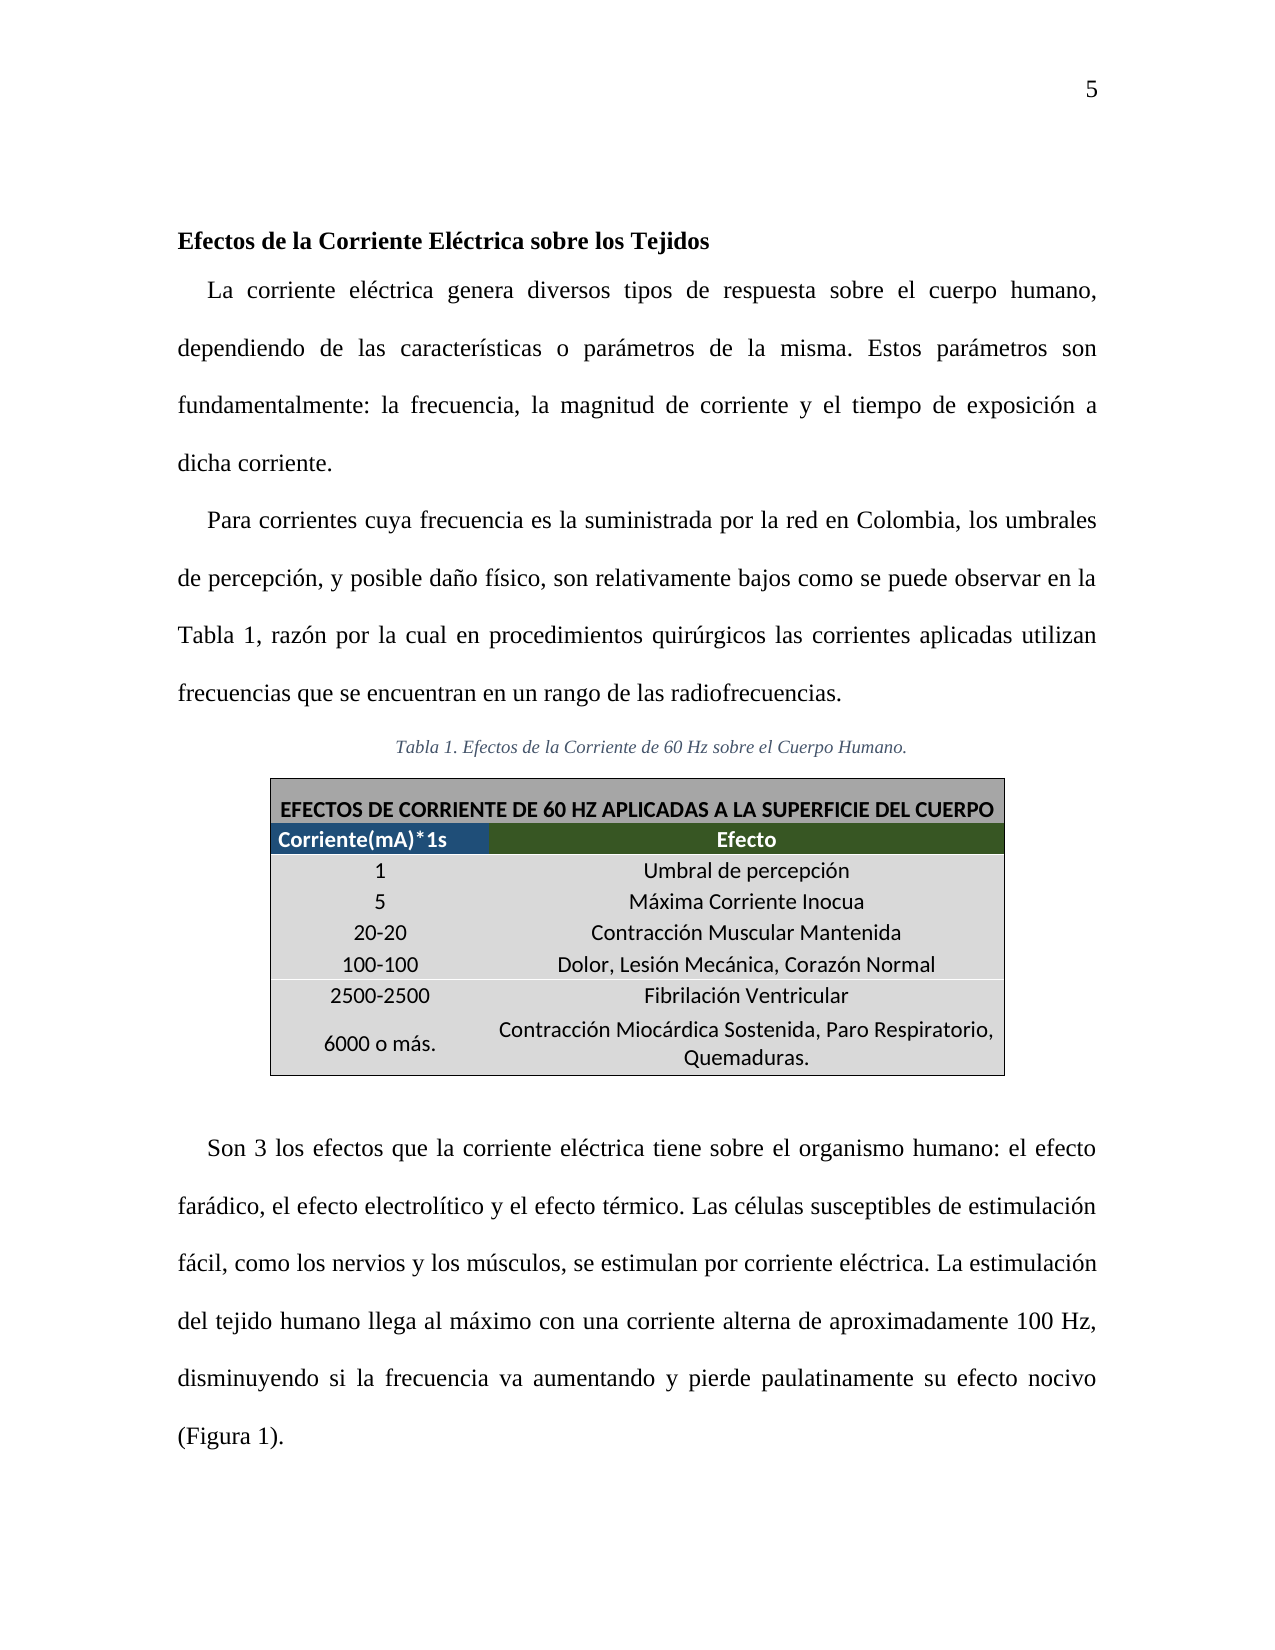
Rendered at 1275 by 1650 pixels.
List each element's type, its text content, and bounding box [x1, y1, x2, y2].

table_cell 2500-2500 [271, 980, 489, 1011]
table_cell Contracción Muscular Mantenida [489, 917, 1004, 948]
text Son 3 los efectos que la corriente eléctrica tiene sobre el organismo humano: el efecto farádico, el efecto electrolítico y el efecto térmico. Las células susceptibles de estimulación fácil, como los nervios y los músculos, se estimulan por corriente eléctrica. La estimulación del tejido humano llega al máximo con una corriente alterna de aproximadamente 100 Hz, disminuyendo si la frecuencia va aumentando y pierde paulatinamente su efecto nocivo (Figura 1). [177, 1133, 1098, 1449]
table_cell Contracción Miocárdica Sostenida, Paro Respiratorio, Quemaduras. [489, 1011, 1004, 1075]
table_cell 20-20 [271, 917, 489, 948]
table_header EFECTOS DE CORRIENTE DE 60 HZ APLICADAS A LA SUPERFICIE DEL CUERPO [271, 779, 1004, 823]
table_cell 1 [271, 855, 489, 886]
table_cell Dolor, Lesión Mecánica, Corazón Normal [489, 948, 1004, 979]
table_cell Máxima Corriente Inocua [489, 886, 1004, 917]
table_cell Efecto [489, 823, 1004, 854]
text La corriente eléctrica genera diversos tipos de respuesta sobre el cuerpo humano, dependiendo de las características o parámetros de la misma. Estos parámetros son fundamentalmente: la frecuencia, la magnitud de corriente y el tiempo de exposición a dicha corriente. [177, 276, 1098, 477]
subtitle Efectos de la Corriente Eléctrica sobre los Tejidos [177, 226, 1098, 255]
table_cell Umbral de percepción [489, 855, 1004, 886]
table_cell 6000 o más. [271, 1011, 489, 1075]
table_cell Corriente(mA)*1s [271, 823, 489, 854]
text Para corrientes cuya frecuencia es la suministrada por la red en Colombia, los umbrales de percepción, y posible daño físico, son relativamente bajos como se puede observar en la Tabla 1, razón por la cual en procedimientos quirúrgicos las corrientes aplicadas utilizan frecuencias que se encuentran en un rango de las radiofrecuencias. [177, 506, 1098, 707]
table_cell 5 [271, 886, 489, 917]
table_cell Fibrilación Ventricular [489, 980, 1004, 1011]
table_cell 100-100 [271, 948, 489, 979]
